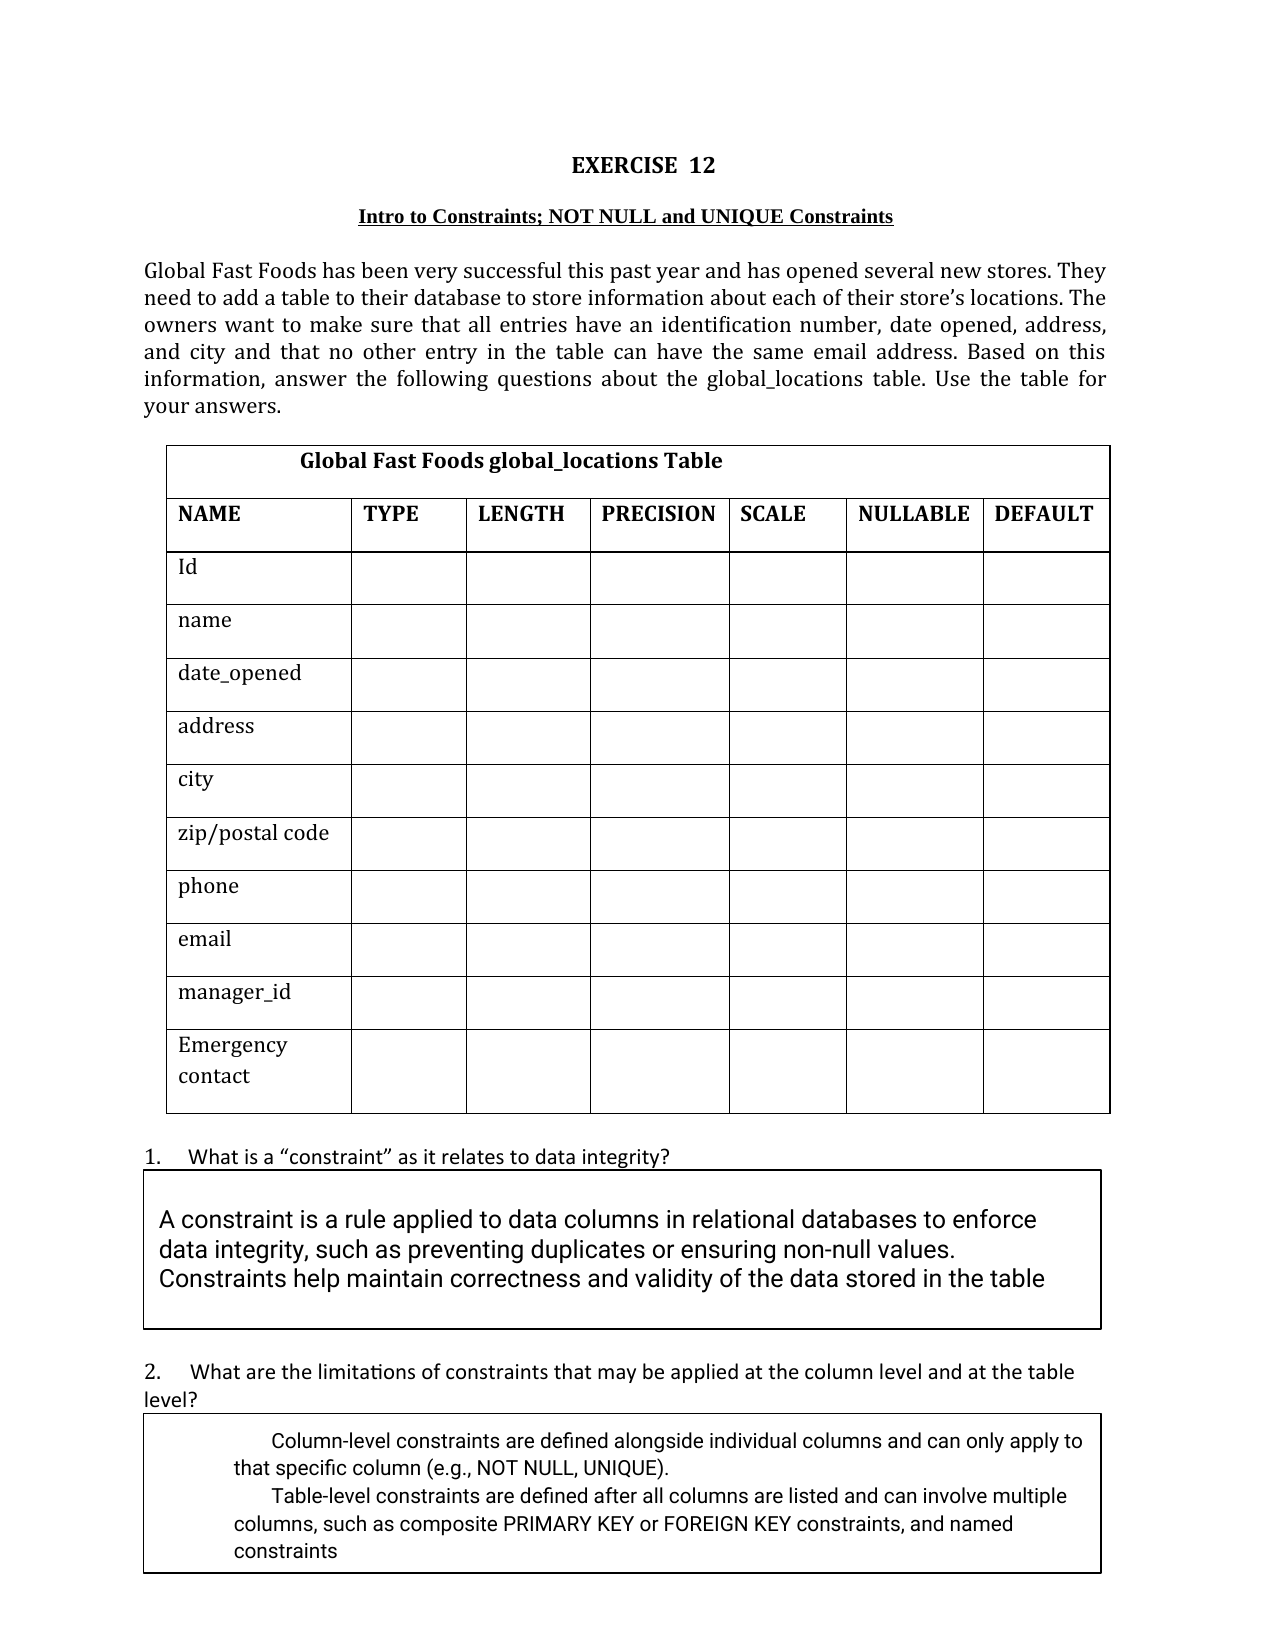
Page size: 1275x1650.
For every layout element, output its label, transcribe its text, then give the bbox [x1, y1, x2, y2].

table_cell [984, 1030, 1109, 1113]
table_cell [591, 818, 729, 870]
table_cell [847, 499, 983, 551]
text EXERCISE 12 [143, 151, 1144, 179]
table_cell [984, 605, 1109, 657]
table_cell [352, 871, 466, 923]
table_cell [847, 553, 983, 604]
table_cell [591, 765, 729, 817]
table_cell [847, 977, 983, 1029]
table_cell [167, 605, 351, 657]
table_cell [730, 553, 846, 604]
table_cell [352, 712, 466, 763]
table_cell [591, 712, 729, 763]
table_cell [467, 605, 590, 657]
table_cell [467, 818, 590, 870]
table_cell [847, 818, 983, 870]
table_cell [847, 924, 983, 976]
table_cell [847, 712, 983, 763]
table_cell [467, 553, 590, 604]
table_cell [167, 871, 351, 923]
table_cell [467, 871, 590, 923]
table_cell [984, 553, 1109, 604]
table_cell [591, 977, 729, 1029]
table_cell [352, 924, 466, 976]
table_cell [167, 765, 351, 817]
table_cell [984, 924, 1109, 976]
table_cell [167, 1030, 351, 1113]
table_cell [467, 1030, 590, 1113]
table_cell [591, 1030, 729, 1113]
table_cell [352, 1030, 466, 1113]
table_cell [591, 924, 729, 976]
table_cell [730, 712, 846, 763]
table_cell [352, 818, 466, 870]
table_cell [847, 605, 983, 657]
list What are the limitations of constraints that may be applied at the column level and at the table level? [143, 1357, 1108, 1413]
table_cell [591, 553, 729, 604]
text Global Fast Foods has been very successful this past year and has opened several new stores. They need to add a table to their database to store information about each of their store’s locations. The owners want to make sure that all entries have an identification number, date opened, address, and city and that no other entry in the table can have the same email address. Based on this information, answer the following questions about the global_locations table. Use the table for your answers. [143, 257, 1108, 419]
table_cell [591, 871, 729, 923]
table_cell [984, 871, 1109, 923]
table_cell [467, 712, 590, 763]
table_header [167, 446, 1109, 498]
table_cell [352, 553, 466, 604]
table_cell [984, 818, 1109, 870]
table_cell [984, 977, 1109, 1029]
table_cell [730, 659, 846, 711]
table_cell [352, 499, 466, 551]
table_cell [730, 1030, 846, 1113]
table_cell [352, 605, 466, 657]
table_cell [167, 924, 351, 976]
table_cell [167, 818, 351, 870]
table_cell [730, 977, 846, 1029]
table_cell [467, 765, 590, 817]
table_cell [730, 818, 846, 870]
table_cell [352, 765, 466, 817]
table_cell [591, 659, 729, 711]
list What is a “constraint” as it relates to data integrity? [143, 1142, 1144, 1170]
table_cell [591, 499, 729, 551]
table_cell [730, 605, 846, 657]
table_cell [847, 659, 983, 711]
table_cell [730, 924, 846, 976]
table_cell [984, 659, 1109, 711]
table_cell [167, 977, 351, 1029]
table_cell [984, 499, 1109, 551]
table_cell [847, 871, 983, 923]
subtitle Intro to Constraints; NOT NULL and UNIQUE Constraints [143, 204, 1108, 228]
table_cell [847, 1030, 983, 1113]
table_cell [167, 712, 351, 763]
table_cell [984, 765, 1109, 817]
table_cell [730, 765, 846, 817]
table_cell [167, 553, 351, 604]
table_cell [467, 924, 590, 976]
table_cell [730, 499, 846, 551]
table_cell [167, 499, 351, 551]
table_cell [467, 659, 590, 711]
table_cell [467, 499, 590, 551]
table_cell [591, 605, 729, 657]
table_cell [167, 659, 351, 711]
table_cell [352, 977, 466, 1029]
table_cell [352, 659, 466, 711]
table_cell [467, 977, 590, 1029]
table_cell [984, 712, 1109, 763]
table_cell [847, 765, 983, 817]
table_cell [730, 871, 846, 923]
